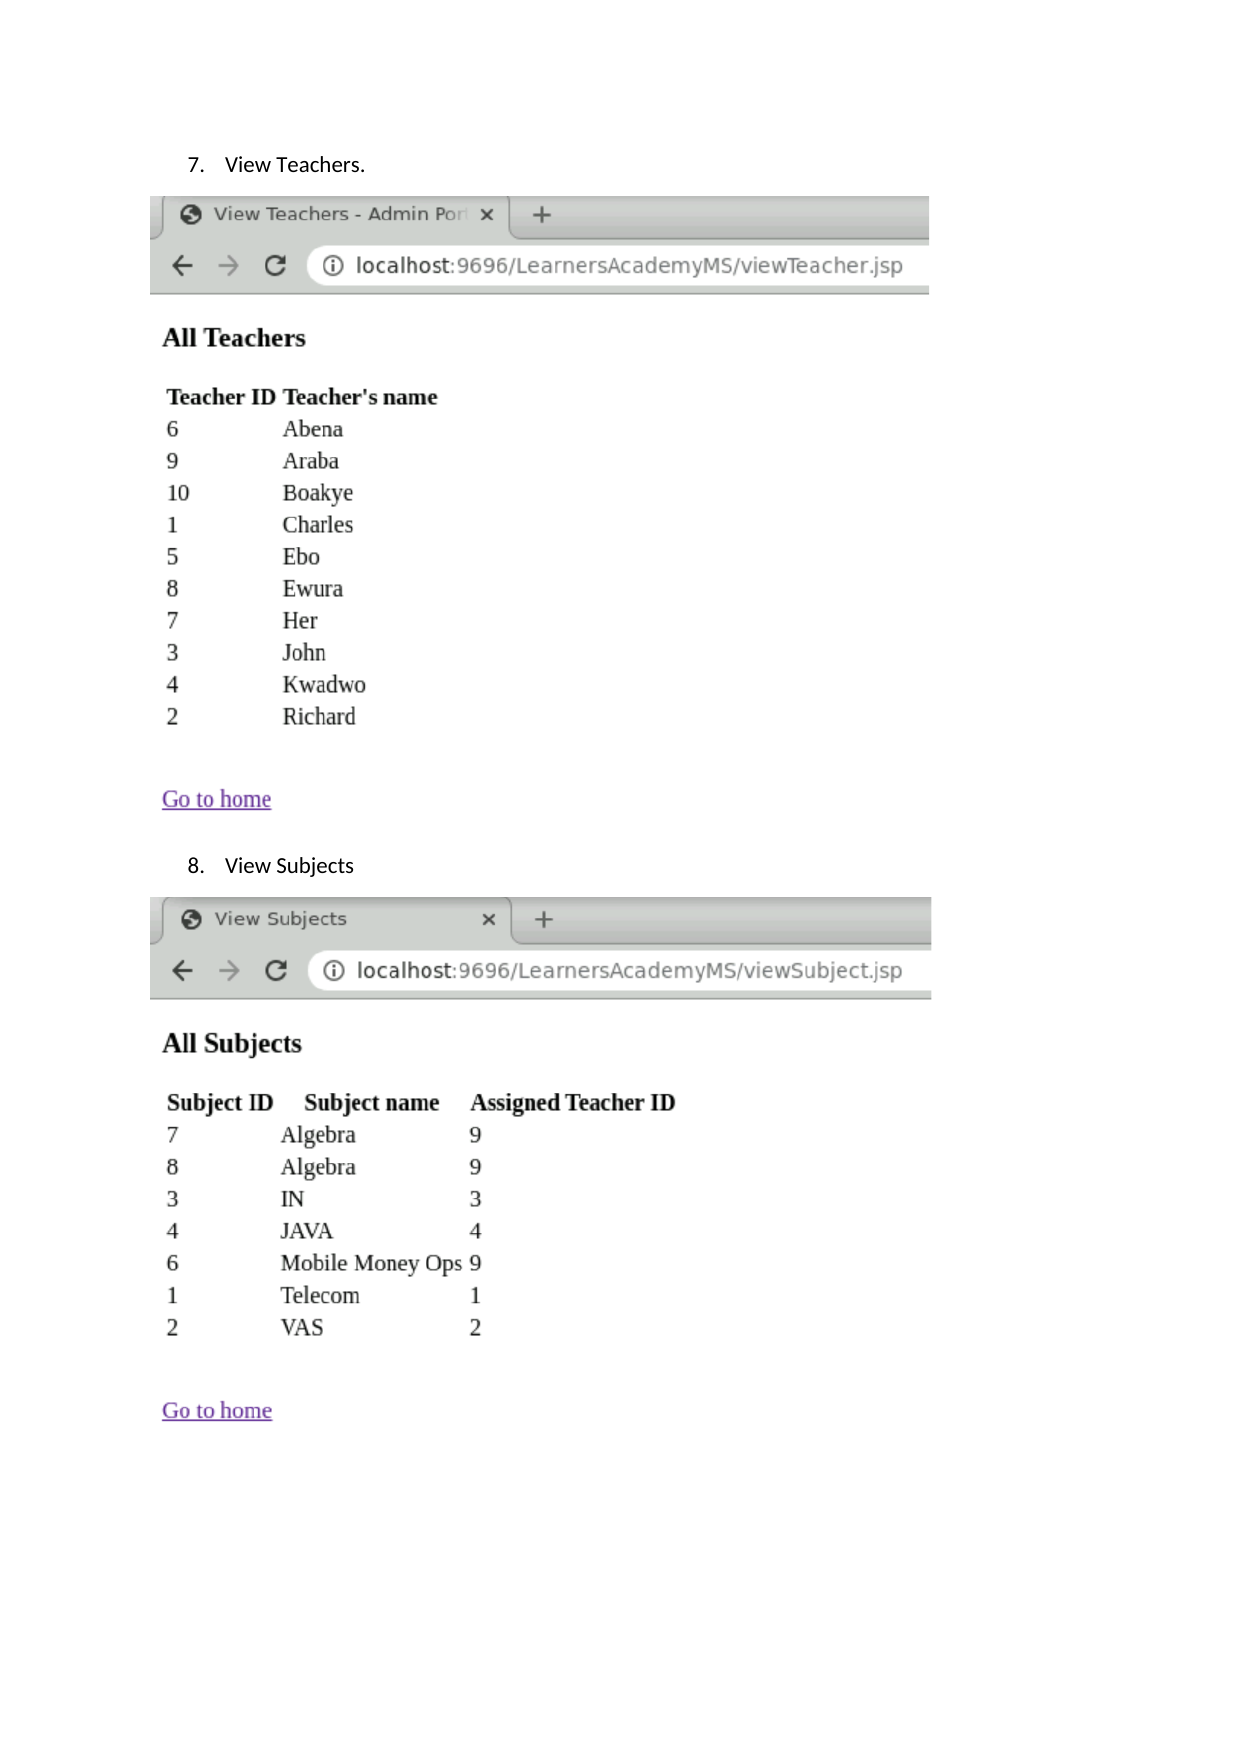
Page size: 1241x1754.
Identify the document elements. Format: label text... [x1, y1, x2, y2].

list View Subjects [187, 851, 1090, 879]
list View Teachers. [187, 150, 1090, 178]
picture [150, 897, 932, 1440]
picture [150, 196, 930, 833]
